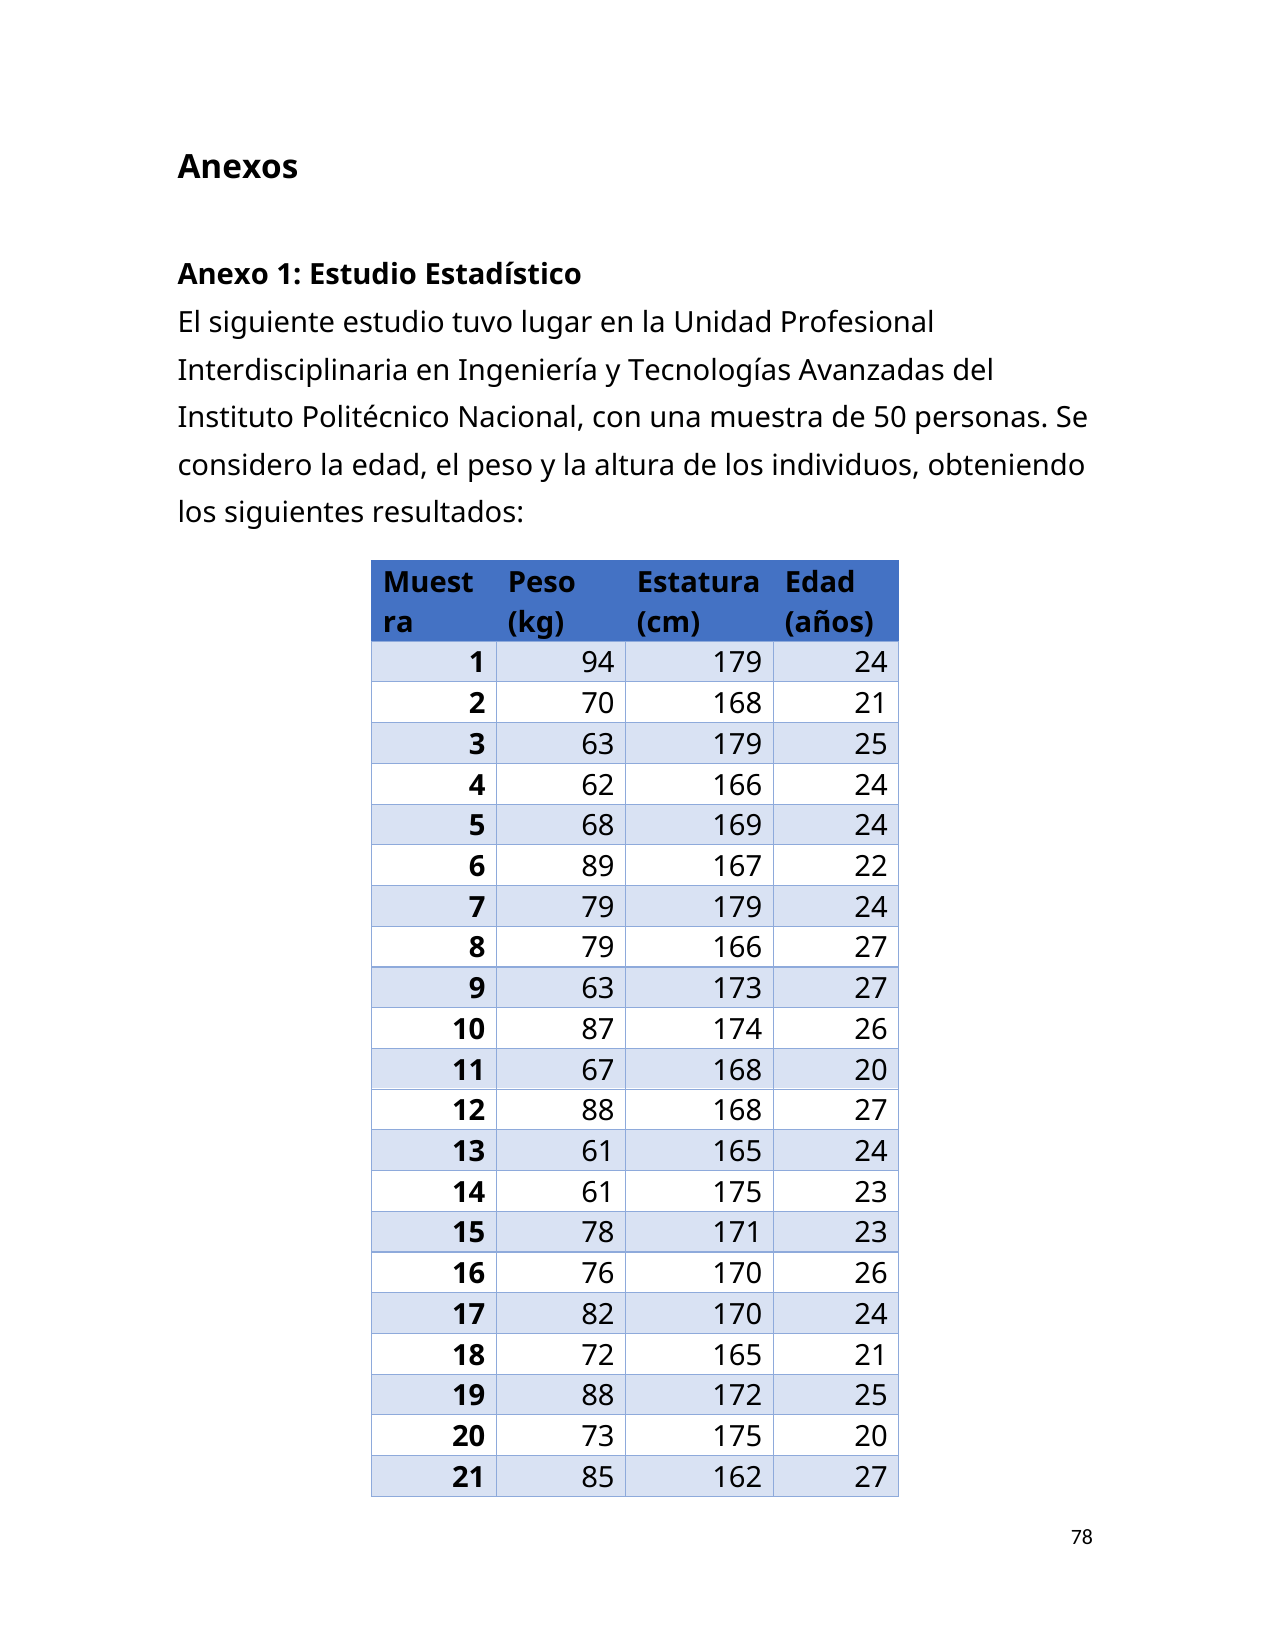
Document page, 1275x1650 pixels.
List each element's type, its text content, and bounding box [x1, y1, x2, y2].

table_cell 88 [497, 1090, 625, 1129]
table_cell 2 [372, 682, 496, 722]
table_cell 170 [626, 1293, 773, 1333]
table_cell 78 [497, 1212, 625, 1251]
table_cell 82 [497, 1293, 625, 1333]
table_cell 15 [372, 1212, 496, 1251]
table_cell 76 [497, 1253, 625, 1292]
table_cell 7 [372, 886, 496, 926]
table_cell 70 [497, 682, 625, 722]
table_cell 14 [372, 1171, 496, 1211]
table_cell 22 [774, 845, 898, 885]
table_cell 170 [626, 1253, 773, 1292]
table_cell 172 [626, 1375, 773, 1414]
table_cell 24 [774, 764, 898, 803]
table_cell 5 [372, 805, 496, 844]
table_cell 166 [626, 764, 773, 803]
table_cell 6 [372, 845, 496, 885]
table_cell 11 [372, 1049, 496, 1088]
table_cell 168 [626, 1049, 773, 1088]
table_cell 16 [372, 1253, 496, 1292]
table_cell 26 [774, 1253, 898, 1292]
table_cell 88 [497, 1375, 625, 1414]
table_cell 12 [372, 1090, 496, 1129]
table_cell 18 [372, 1334, 496, 1374]
table_cell 21 [774, 682, 898, 722]
table_cell 79 [497, 886, 625, 926]
table_header Estatura (cm) [626, 561, 773, 641]
table_cell 87 [497, 1008, 625, 1048]
table_cell 27 [774, 927, 898, 966]
table_cell 175 [626, 1415, 773, 1455]
table_header Peso (kg) [497, 561, 625, 641]
table_cell 72 [497, 1334, 625, 1374]
table_cell 27 [774, 1090, 898, 1129]
table_cell 174 [626, 1008, 773, 1048]
table_cell 179 [626, 886, 773, 926]
table_cell 26 [774, 1008, 898, 1048]
subtitle Anexo 1: Estudio Estadístico [177, 254, 1093, 293]
table_cell 166 [626, 927, 773, 966]
table_cell 24 [774, 886, 898, 926]
text El siguiente estudio tuvo lugar en la Unidad Profesional Interdisciplinaria en Ingeniería y Tecnologías Avanzadas del Instituto Politécnico Nacional, con una muestra de 50 personas. Se considero la edad, el peso y la altura de los individuos, obteniendo los siguientes resultados: [177, 301, 1093, 531]
table_cell 171 [626, 1212, 773, 1251]
table_cell 168 [626, 682, 773, 722]
table_cell 24 [774, 1293, 898, 1333]
table_cell 20 [372, 1415, 496, 1455]
table_cell 3 [372, 723, 496, 763]
table_header Muestra [372, 561, 496, 641]
table_cell 162 [626, 1456, 773, 1496]
table_cell 23 [774, 1212, 898, 1251]
table_cell 68 [497, 805, 625, 844]
table_cell 168 [626, 1090, 773, 1129]
table_cell 10 [372, 1008, 496, 1048]
table_cell 89 [497, 845, 625, 885]
table_cell 61 [497, 1130, 625, 1170]
table_cell 25 [774, 1375, 898, 1414]
table_cell 179 [626, 723, 773, 763]
table_cell 165 [626, 1130, 773, 1170]
table_cell 20 [774, 1415, 898, 1455]
table_cell 19 [372, 1375, 496, 1414]
table_cell 9 [372, 968, 496, 1007]
table_cell 24 [774, 805, 898, 844]
subtitle Anexos [177, 143, 1093, 189]
table_cell 21 [774, 1334, 898, 1374]
table_cell 85 [497, 1456, 625, 1496]
table_cell 25 [774, 723, 898, 763]
table_cell 24 [774, 1130, 898, 1170]
table_cell 179 [626, 642, 773, 681]
table_cell 63 [497, 723, 625, 763]
table_cell 13 [372, 1130, 496, 1170]
table_cell 63 [497, 968, 625, 1007]
table_cell 67 [497, 1049, 625, 1088]
table_cell 94 [497, 642, 625, 681]
table_cell 27 [774, 1456, 898, 1496]
table_cell 21 [372, 1456, 496, 1496]
table_cell 20 [774, 1049, 898, 1088]
table_header Edad (años) [774, 561, 898, 641]
table_cell 175 [626, 1171, 773, 1211]
table_cell 79 [497, 927, 625, 966]
table_cell 73 [497, 1415, 625, 1455]
table_cell 169 [626, 805, 773, 844]
table_cell 24 [774, 642, 898, 681]
table_cell 27 [774, 968, 898, 1007]
table_cell 17 [372, 1293, 496, 1333]
table_cell 8 [372, 927, 496, 966]
table_cell 62 [497, 764, 625, 803]
table_cell 4 [372, 764, 496, 803]
table_cell 173 [626, 968, 773, 1007]
table_cell 61 [497, 1171, 625, 1211]
table_cell 23 [774, 1171, 898, 1211]
table_cell 165 [626, 1334, 773, 1374]
table_cell 1 [372, 642, 496, 681]
table_cell 167 [626, 845, 773, 885]
